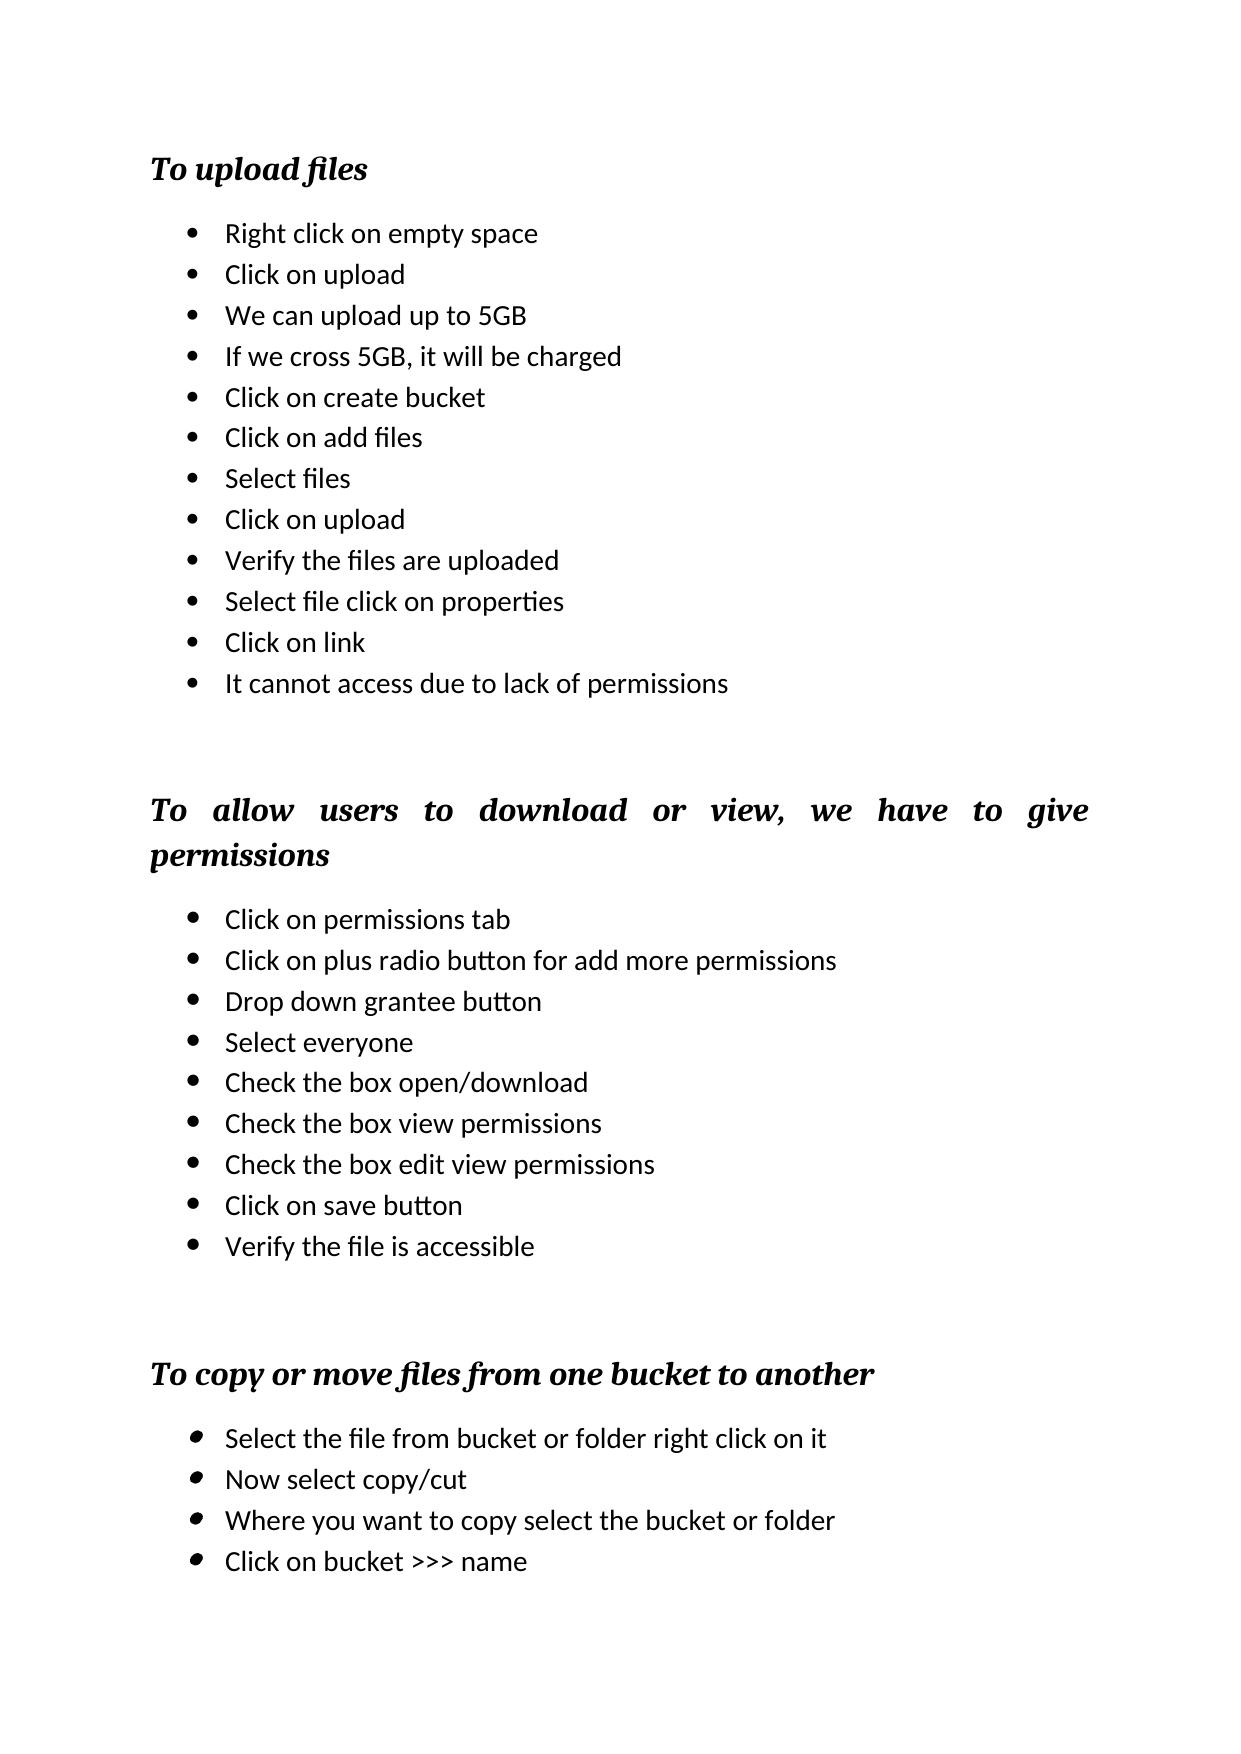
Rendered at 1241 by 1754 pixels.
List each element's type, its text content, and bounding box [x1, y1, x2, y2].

list Click on upload [187, 501, 1090, 537]
list Now select copy/cut [187, 1461, 1090, 1496]
list Click on add files [187, 419, 1090, 455]
list Select everyone [187, 1024, 1090, 1059]
text To copy or move files from one bucket to another [150, 1355, 1090, 1393]
list We can upload up to 5GB [187, 297, 1090, 332]
list Check the box edit view permissions [187, 1146, 1090, 1182]
list Where you want to copy select the bucket or folder [187, 1502, 1090, 1537]
list Select files [187, 461, 1090, 496]
list Right click on empty space [187, 215, 1090, 251]
list Verify the files are uploaded [187, 542, 1090, 578]
list Click on link [187, 624, 1090, 660]
list Click on create bucket [187, 379, 1090, 414]
list Click on save button [187, 1187, 1090, 1223]
list Verify the file is accessible [187, 1228, 1090, 1264]
list Select the file from bucket or folder right click on it [187, 1420, 1090, 1456]
text To upload files [150, 150, 1090, 188]
list Select file click on properties [187, 583, 1090, 619]
list If we cross 5GB, it will be charged [187, 338, 1090, 373]
list Click on permissions tab [187, 901, 1090, 936]
list Click on bucket >>> name [187, 1543, 1090, 1578]
list Check the box view permissions [187, 1106, 1090, 1141]
list Click on upload [187, 256, 1090, 291]
text To allow users to download or view, we have to give permissions [150, 792, 1090, 874]
list Click on plus radio button for add more permissions [187, 942, 1090, 977]
list It cannot access due to lack of permissions [187, 665, 1090, 701]
list Check the box open/download [187, 1064, 1090, 1100]
list Drop down grantee button [187, 983, 1090, 1018]
